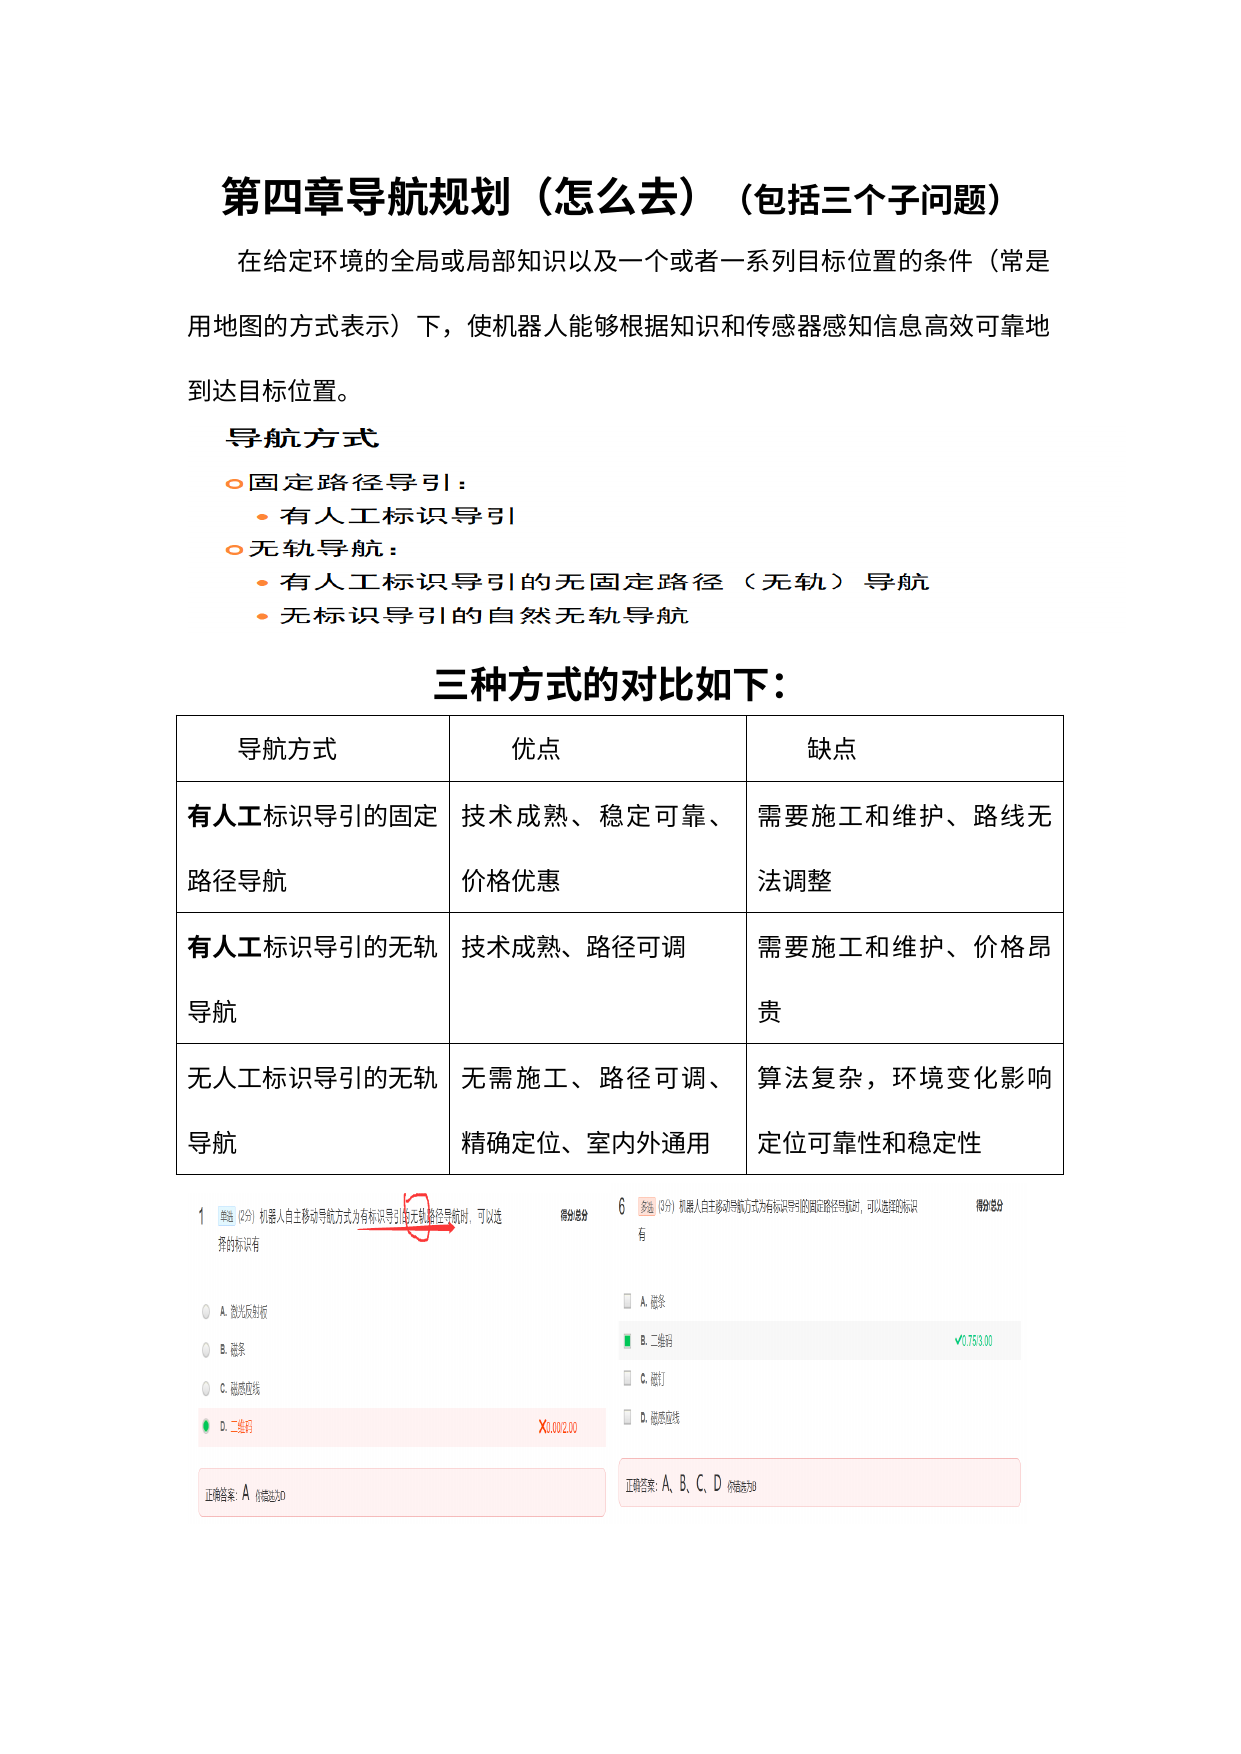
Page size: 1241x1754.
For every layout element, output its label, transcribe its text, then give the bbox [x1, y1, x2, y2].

table_cell 算法复杂，环境变化影响定位可靠性和稳定性 [747, 1044, 1063, 1174]
table_cell 有人工标识导引的固定路径导航 [177, 782, 449, 912]
table_header 缺点 [747, 716, 1063, 781]
picture [187, 422, 1126, 633]
table_cell 无需施工、路径可调、精确定位、室内外通用 [450, 1044, 746, 1174]
table_cell 无人工标识导引的无轨导航 [177, 1044, 449, 1174]
table_header 优点 [450, 716, 746, 781]
picture [187, 1183, 1027, 1524]
text 在给定环境的全局或局部知识以及一个或者一系列目标位置的条件（常是用地图的方式表示）下，使机器人能够根据知识和传感器感知信息高效可靠地到达目标位置。 [187, 227, 1053, 422]
table_header 导航方式 [177, 716, 449, 781]
table_cell 需要施工和维护、路线无法调整 [747, 782, 1063, 912]
text 第四章导航规划（怎么去）（包括三个子问题） [187, 162, 1053, 227]
table_cell 有人工标识导引的无轨导航 [177, 913, 449, 1043]
table_cell 技术成熟、稳定可靠、价格优惠 [450, 782, 746, 912]
text 三种方式的对比如下： [187, 649, 1053, 714]
table_cell 需要施工和维护、价格昂贵 [747, 913, 1063, 1043]
table_cell 技术成熟、路径可调 [450, 913, 746, 1043]
